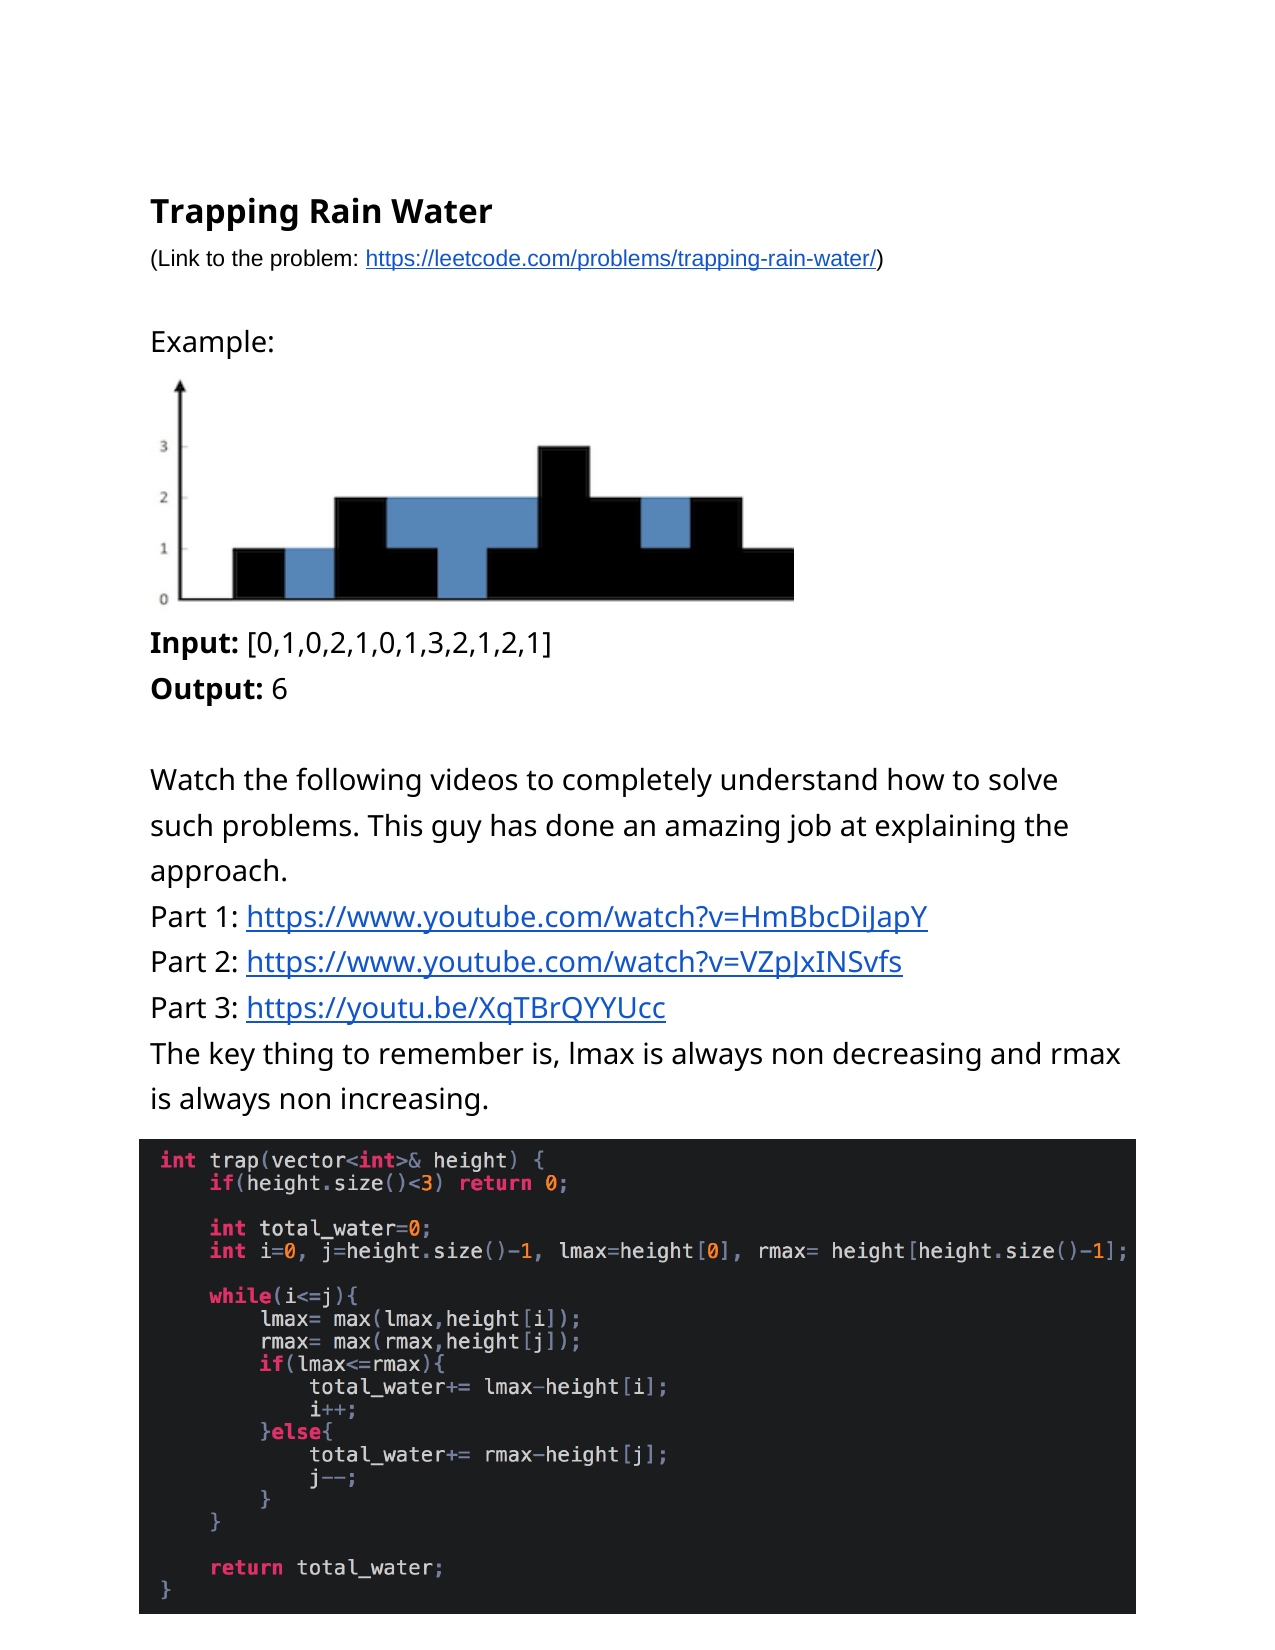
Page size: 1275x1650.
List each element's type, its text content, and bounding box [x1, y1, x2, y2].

text Part 3: https://youtu.be/XqTBrQYYUcc [150, 987, 1125, 1027]
text Part 1: https://www.youtube.com/watch?v=HmBbcDiJapY [150, 896, 1125, 936]
picture [150, 366, 794, 619]
text Input: [0,1,0,2,1,0,1,3,2,1,2,1] [150, 622, 1125, 662]
text Example: [150, 321, 1125, 361]
text Part 2: https://www.youtube.com/watch?v=VZpJxINSvfs [150, 942, 1125, 981]
picture [139, 1139, 1136, 1614]
text Output: 6 [150, 668, 1125, 708]
text (Link to the problem: https://leetcode.com/problems/trapping-rain-water/) [150, 245, 1125, 272]
text Watch the following videos to completely understand how to solve such problems. This guy has done an amazing job at explaining the approach. [150, 759, 1125, 890]
subtitle Trapping Rain Water [150, 187, 1125, 233]
text The key thing to remember is, lmax is always non decreasing and rmax is always non increasing. [150, 1033, 1125, 1118]
